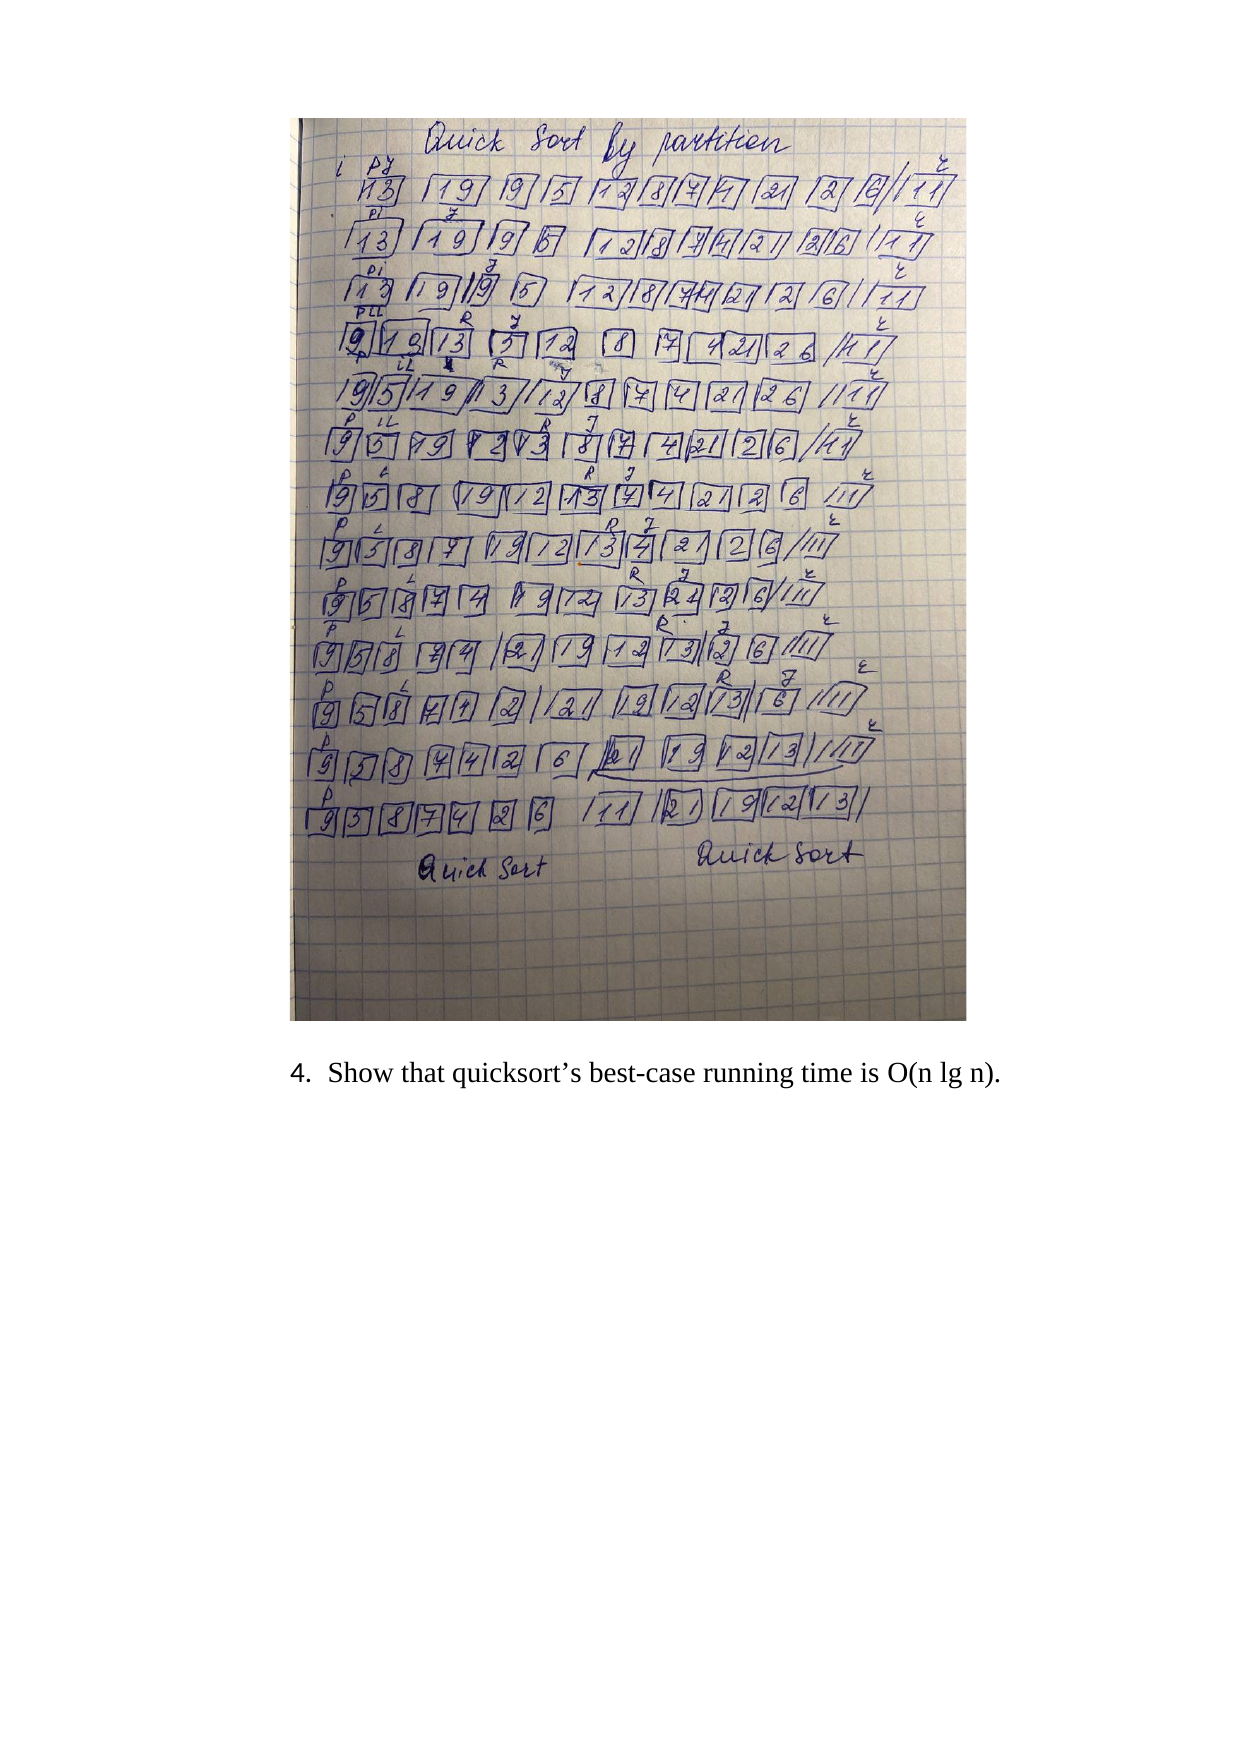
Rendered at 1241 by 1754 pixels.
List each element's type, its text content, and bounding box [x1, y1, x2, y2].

list Show that quicksort’s best-case running time is O(n lg n). [290, 1054, 1152, 1090]
picture [289, 118, 967, 1021]
